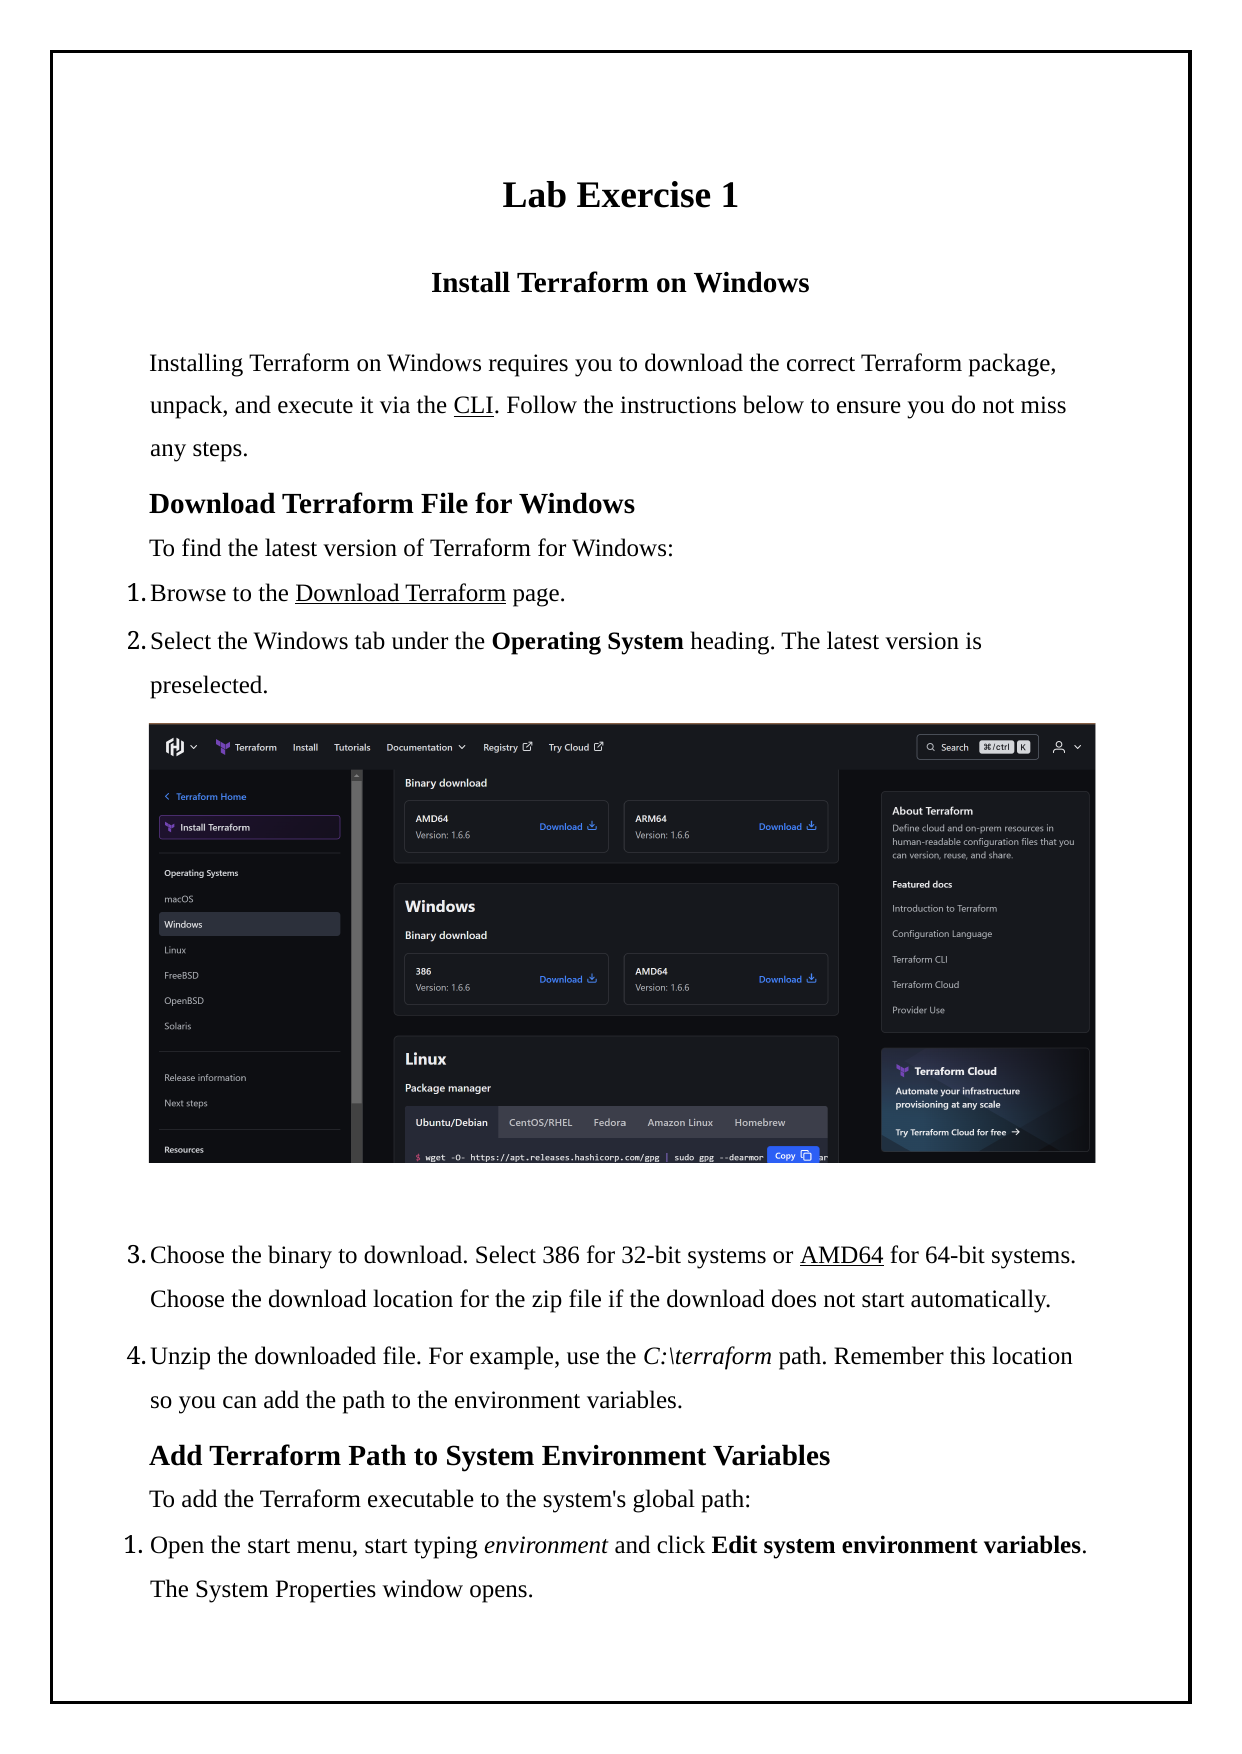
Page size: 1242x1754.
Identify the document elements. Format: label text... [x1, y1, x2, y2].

text To find the latest version of Terraform for Windows: [149, 533, 1092, 561]
subtitle Download Terraform File for Windows [149, 486, 1085, 519]
text To add the Terraform executable to the system's global path: [149, 1484, 1092, 1513]
text Installing Terraform on Windows requires you to download the correct Terraform package, unpack, and execute it via the CLI. Follow the instructions below to ensure you do not miss any steps. [149, 348, 1092, 462]
list Choose the binary to download. Select 386 for 32-bit systems or AMD64 for 64-bit systems. Choose the download location for the zip file if the download does not start automatically. [126, 1237, 1092, 1313]
list Unzip the downloaded file. For example, use the C:\terraform path. Remember this location so you can add the path to the environment variables. [126, 1337, 1092, 1414]
text Install Terraform on Windows [149, 265, 1092, 298]
picture [148, 723, 1096, 1163]
subtitle Add Terraform Path to System Environment Variables [149, 1438, 1085, 1472]
list Select the Windows tab under the Operating System heading. The latest version is preselected. [126, 622, 1092, 699]
text Lab Exercise 1 [150, 172, 1092, 215]
list Browse to the Download Terraform page. [126, 574, 1092, 609]
list Open the start menu, start typing environment and click Edit system environment variables. The System Properties window opens. [123, 1527, 1092, 1603]
